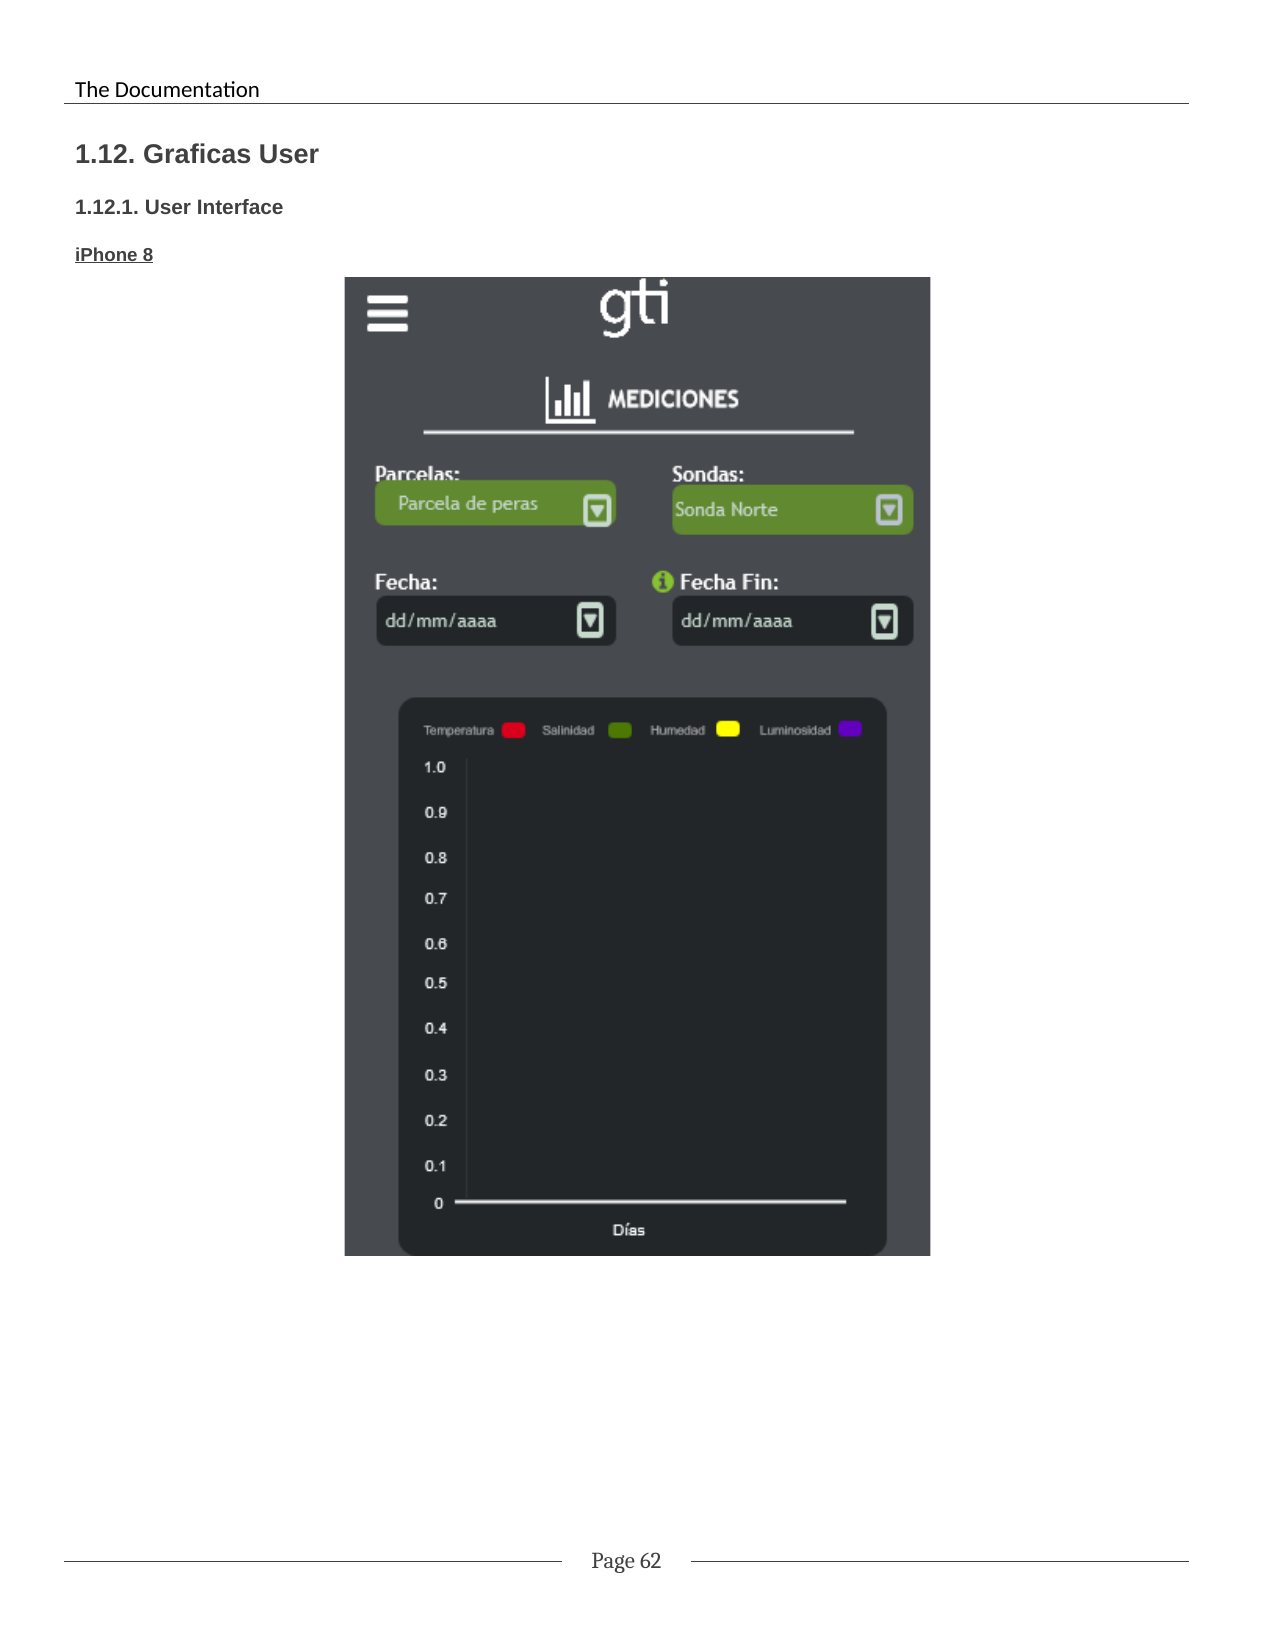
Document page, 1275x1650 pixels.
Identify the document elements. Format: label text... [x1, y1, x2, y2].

subtitle Graficas User [75, 138, 1200, 169]
subtitle User Interface [75, 194, 1200, 218]
subtitle iPhone 8 [75, 243, 1200, 265]
